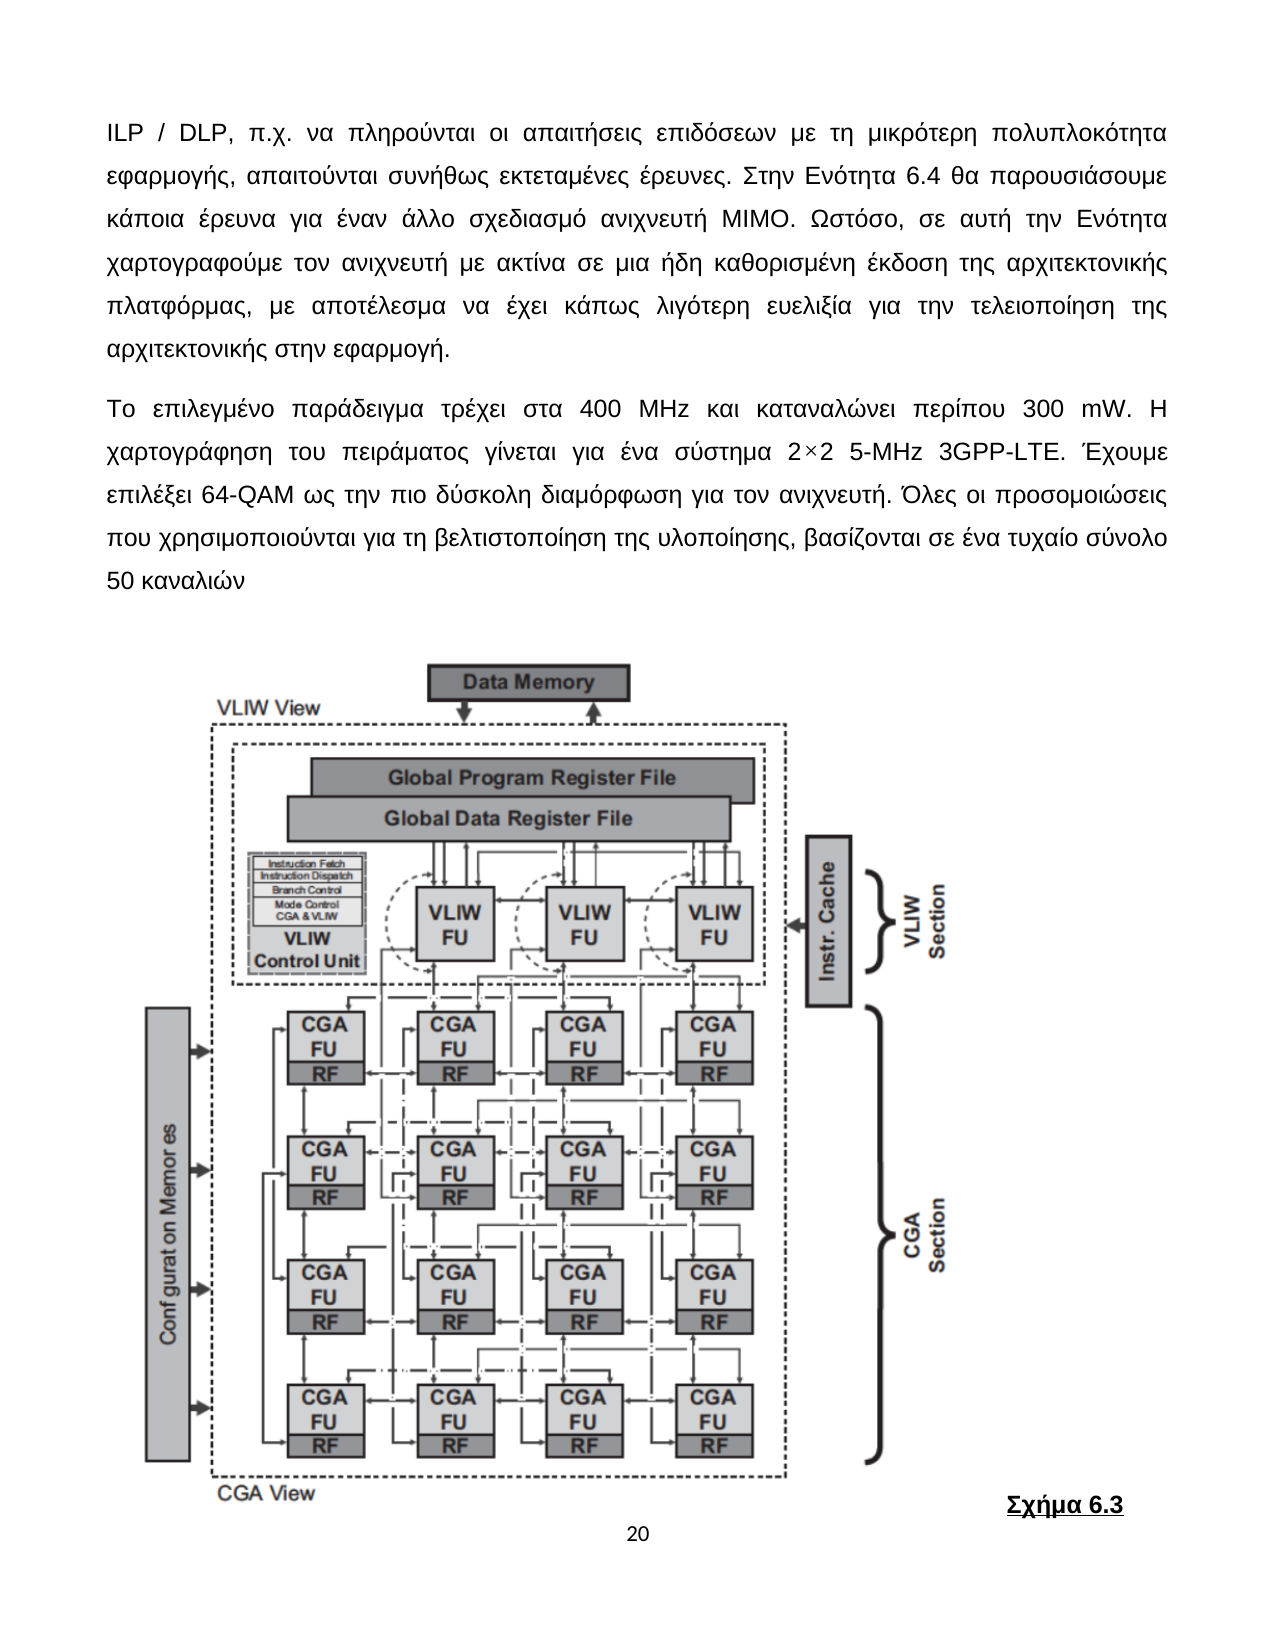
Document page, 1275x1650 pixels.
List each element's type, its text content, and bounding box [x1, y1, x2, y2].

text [106, 118, 1169, 362]
text Το επιλεγμένο παράδειγμα τρέχει στα 400 MHz και καταναλώνει περίπου 300 mW. Η χαρτογράφηση του πειράματος γίνεται για ένα σύστημα 22 5-MHz 3GPP-LTE. Έχουμε επιλέξει 64-QAM ως την πιο δύσκολη διαμόρφωση για τον ανιχνευτή. Όλες οι προσομοιώσεις που χρησιμοποιούνται για τη βελτιστοποίηση της υλοποίησης, βασίζονται σε ένα τυχαίο σύνολο 50 καναλιών [106, 393, 1169, 595]
text Σχήμα 6.3 [106, 626, 1169, 1518]
